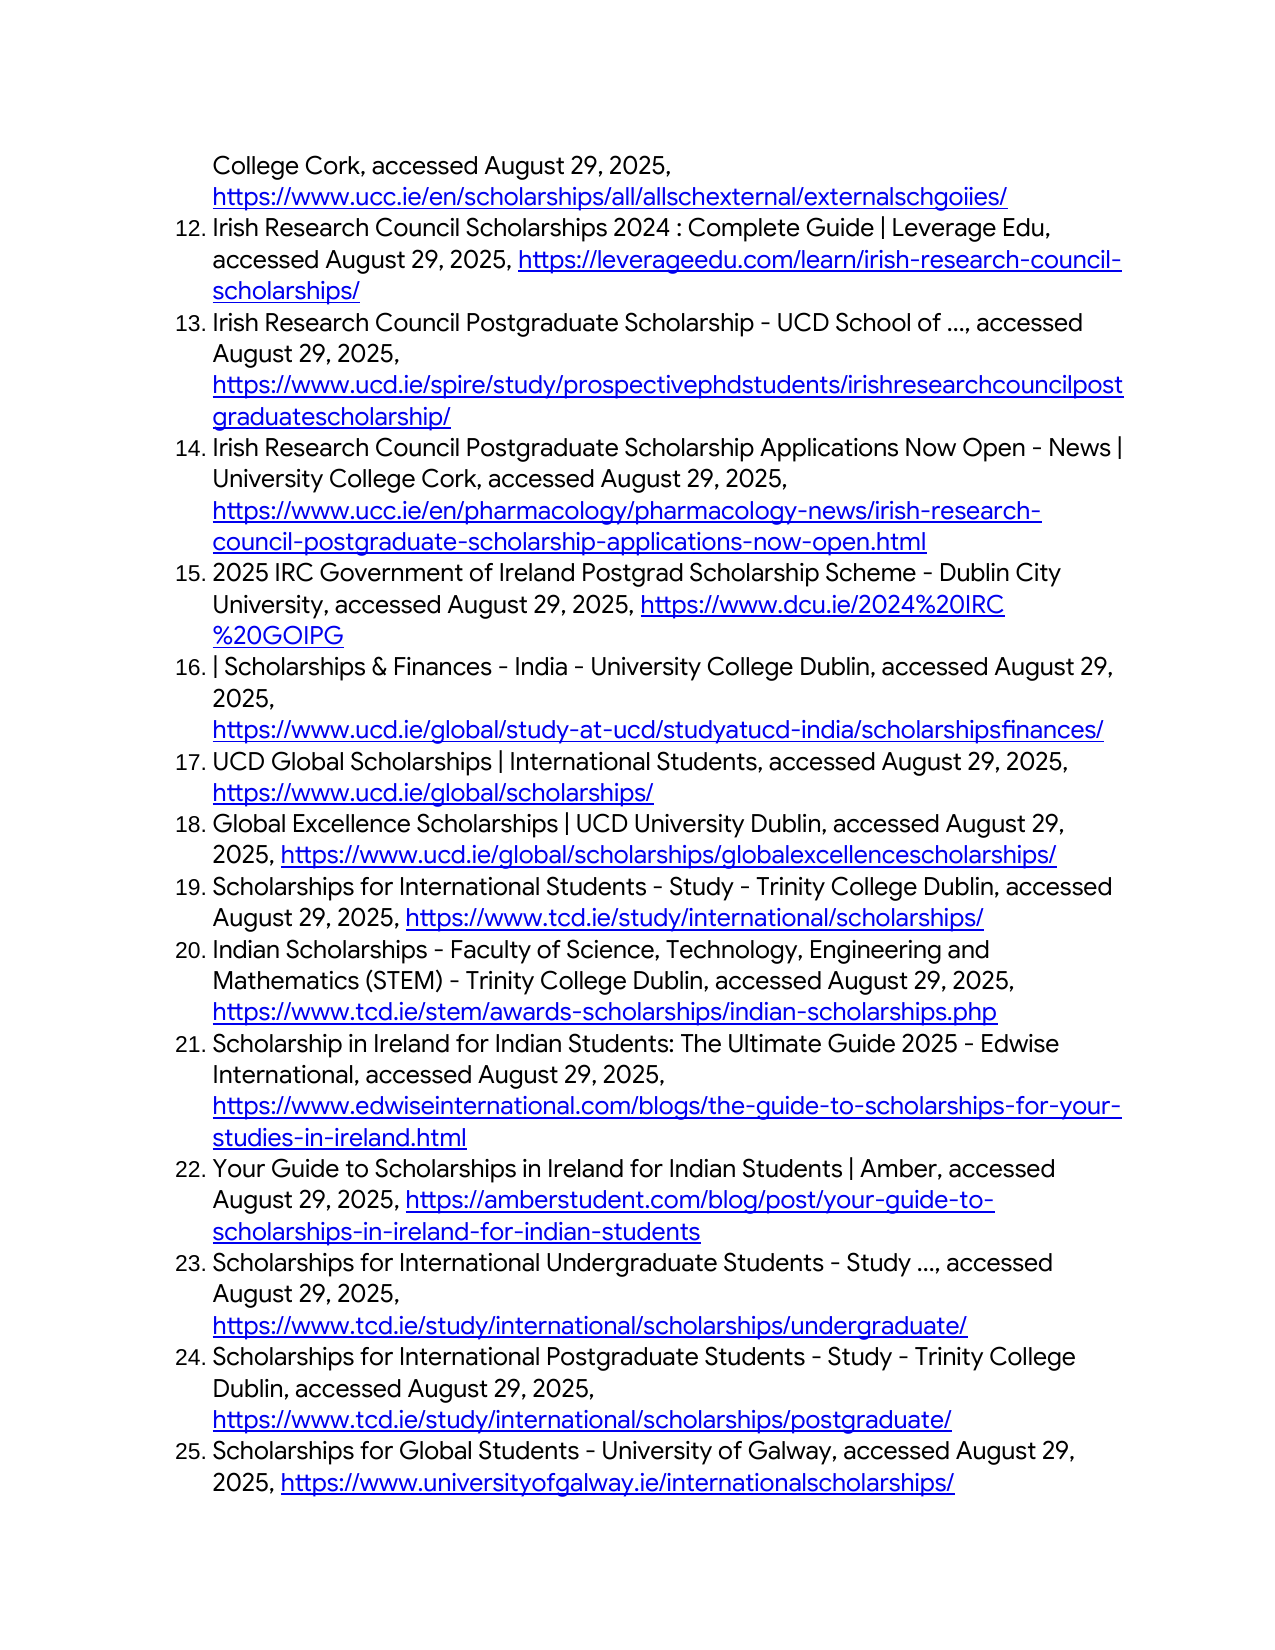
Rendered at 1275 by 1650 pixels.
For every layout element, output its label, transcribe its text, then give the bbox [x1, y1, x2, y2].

list Irish Research Council Scholarships 2024 : Complete Guide | Leverage Edu, accessed August 29, 2025, https://leverageedu.com/learn/irish-research-council-scholarships/ [175, 213, 1125, 307]
list Your Guide to Scholarships in Ireland for Indian Students | Amber, accessed August 29, 2025, https://amberstudent.com/blog/post/your-guide-to-scholarships-in-ireland-for-indian-students [175, 1153, 1125, 1247]
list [175, 150, 1125, 213]
list Scholarships for International Undergraduate Students - Study ..., accessed August 29, 2025, https://www.tcd.ie/study/international/scholarships/undergraduate/ [175, 1247, 1125, 1341]
list Scholarships for Global Students - University of Galway, accessed August 29, 2025, https://www.universityofgalway.ie/internationalscholarships/ [175, 1436, 1125, 1498]
list Irish Research Council Postgraduate Scholarship - UCD School of ..., accessed August 29, 2025, https://www.ucd.ie/spire/study/prospectivephdstudents/irishresearchcouncilpostgraduatescholarship/ [175, 307, 1125, 432]
list Irish Research Council Postgraduate Scholarship Applications Now Open - News | University College Cork, accessed August 29, 2025, https://www.ucc.ie/en/pharmacology/pharmacology-news/irish-research-council-postgraduate-scholarship-applications-now-open.html [175, 432, 1125, 558]
list Global Excellence Scholarships | UCD University Dublin, accessed August 29, 2025, https://www.ucd.ie/global/scholarships/globalexcellencescholarships/ [175, 808, 1125, 871]
list | Scholarships & Finances - India - University College Dublin, accessed August 29, 2025, https://www.ucd.ie/global/study-at-ucd/studyatucd-india/scholarshipsfinances/ [175, 652, 1125, 746]
list Scholarships for International Postgraduate Students - Study - Trinity College Dublin, accessed August 29, 2025, https://www.tcd.ie/study/international/scholarships/postgraduate/ [175, 1341, 1125, 1436]
list Scholarship in Ireland for Indian Students: The Ultimate Guide 2025 - Edwise International, accessed August 29, 2025, https://www.edwiseinternational.com/blogs/the-guide-to-scholarships-for-your-studies-in-ireland.html [175, 1028, 1125, 1153]
list Scholarships for International Students - Study - Trinity College Dublin, accessed August 29, 2025, https://www.tcd.ie/study/international/scholarships/ [175, 871, 1125, 934]
list 2025 IRC Government of Ireland Postgrad Scholarship Scheme - Dublin City University, accessed August 29, 2025, https://www.dcu.ie/2024%20IRC%20GOIPG [175, 558, 1125, 652]
list Indian Scholarships - Faculty of Science, Technology, Engineering and Mathematics (STEM) - Trinity College Dublin, accessed August 29, 2025, https://www.tcd.ie/stem/awards-scholarships/indian-scholarships.php [175, 934, 1125, 1028]
list UCD Global Scholarships | International Students, accessed August 29, 2025, https://www.ucd.ie/global/scholarships/ [175, 746, 1125, 808]
